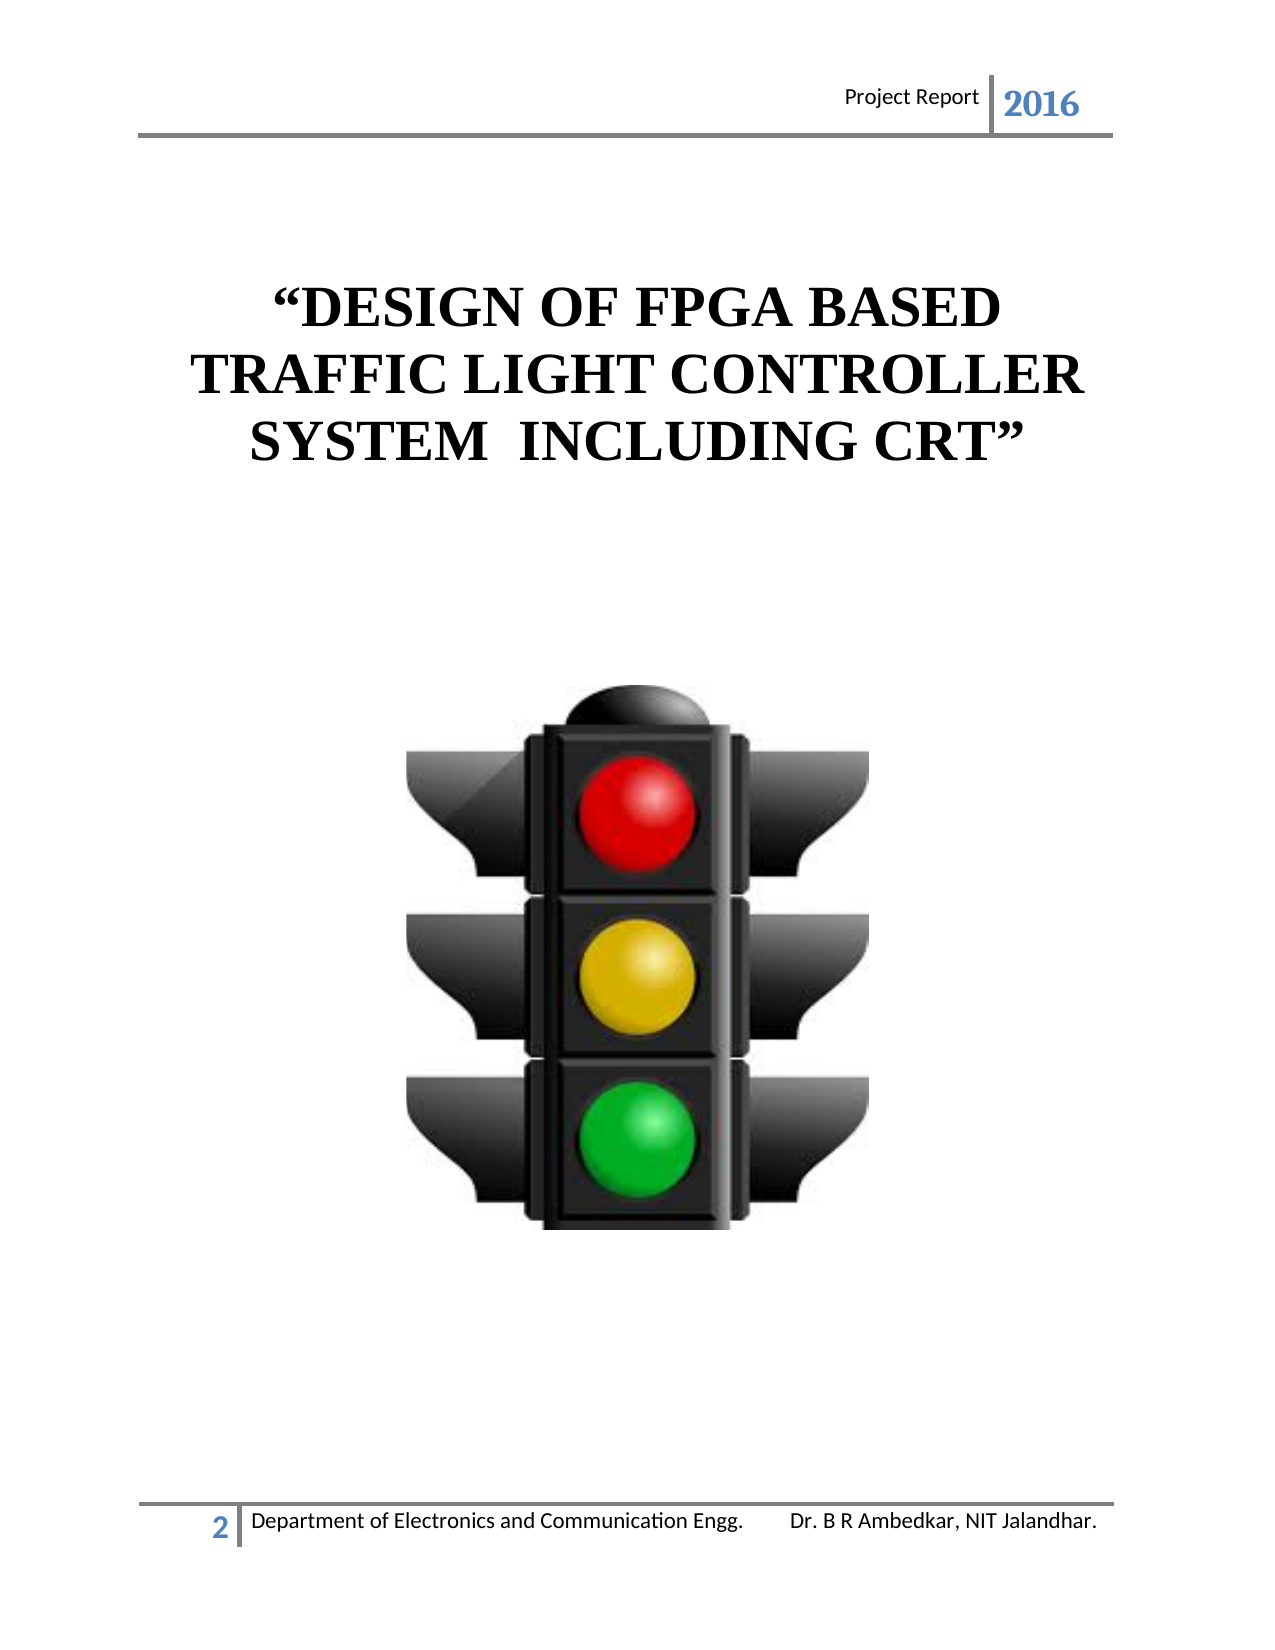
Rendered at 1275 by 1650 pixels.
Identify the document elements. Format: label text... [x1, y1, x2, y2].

title SYSTEM INCLUDING CRT” [150, 406, 1125, 473]
title “DESIGN OF FPGA BASED TRAFFIC LIGHT CONTROLLER [150, 272, 1125, 406]
picture [406, 685, 869, 1230]
